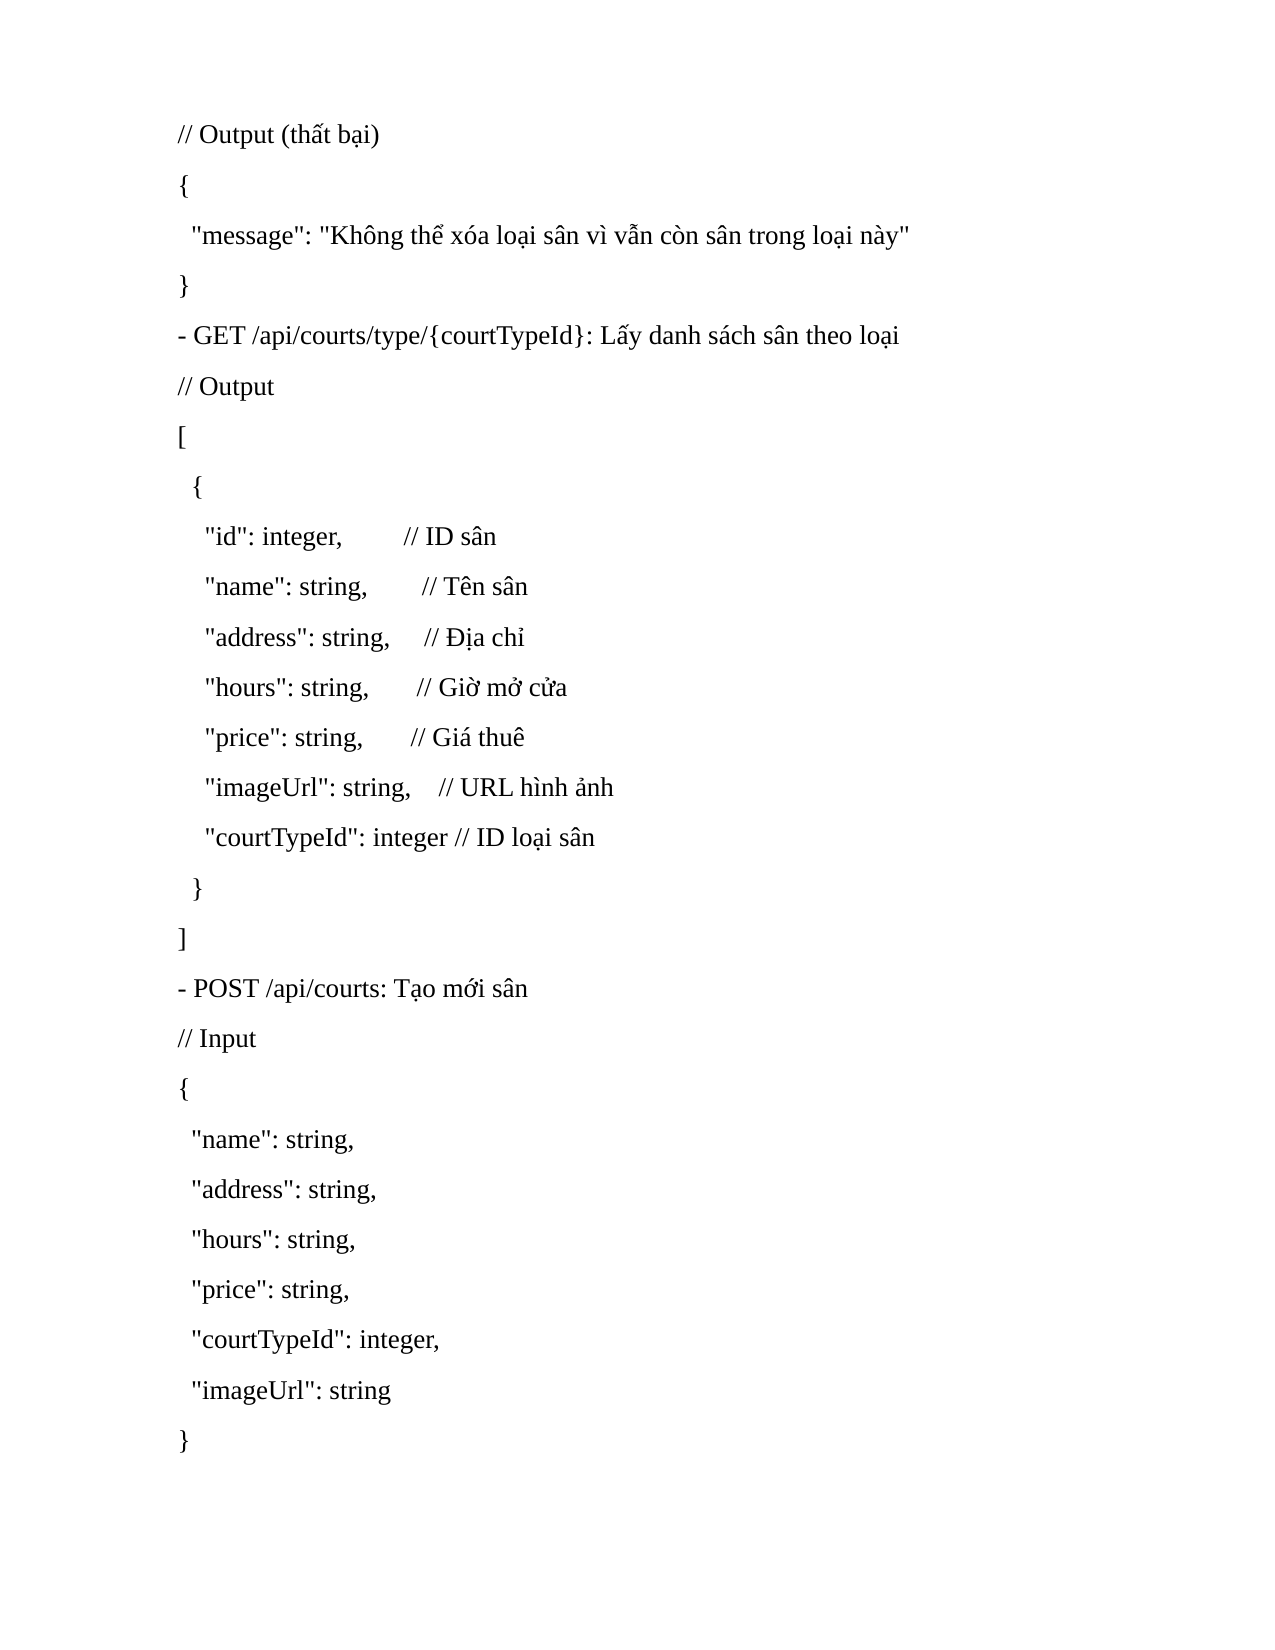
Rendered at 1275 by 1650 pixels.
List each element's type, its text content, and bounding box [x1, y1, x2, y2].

list "id": integer, // ID sân [177, 520, 1156, 551]
list "name": string, [177, 1123, 1156, 1154]
list // Output [177, 369, 1156, 401]
list { [177, 169, 1156, 200]
list "address": string, // Địa chỉ [177, 621, 1156, 652]
list { [177, 470, 1156, 501]
list - GET /api/courts/type/{courtTypeId}: Lấy danh sách sân theo loại [177, 319, 1156, 351]
list "price": string, [177, 1273, 1156, 1304]
list { [177, 1072, 1156, 1104]
list "hours": string, // Giờ mở cửa [177, 671, 1156, 702]
list "hours": string, [177, 1223, 1156, 1254]
list "address": string, [177, 1173, 1156, 1204]
list [ [177, 420, 1156, 451]
list "imageUrl": string [177, 1374, 1156, 1405]
list "message": "Không thể xóa loại sân vì vẫn còn sân trong loại này" [177, 219, 1156, 250]
list "courtTypeId": integer, [177, 1323, 1156, 1355]
list ] [177, 922, 1156, 953]
list } [177, 269, 1156, 300]
list } [177, 1424, 1156, 1455]
list } [177, 872, 1156, 903]
list // Output (thất bại) [177, 118, 1156, 150]
list "price": string, // Giá thuê [177, 721, 1156, 752]
list "courtTypeId": integer // ID loại sân [177, 821, 1156, 853]
list "name": string, // Tên sân [177, 570, 1156, 602]
list - POST /api/courts: Tạo mới sân [177, 972, 1156, 1003]
list "imageUrl": string, // URL hình ảnh [177, 771, 1156, 802]
list // Input [177, 1022, 1156, 1053]
